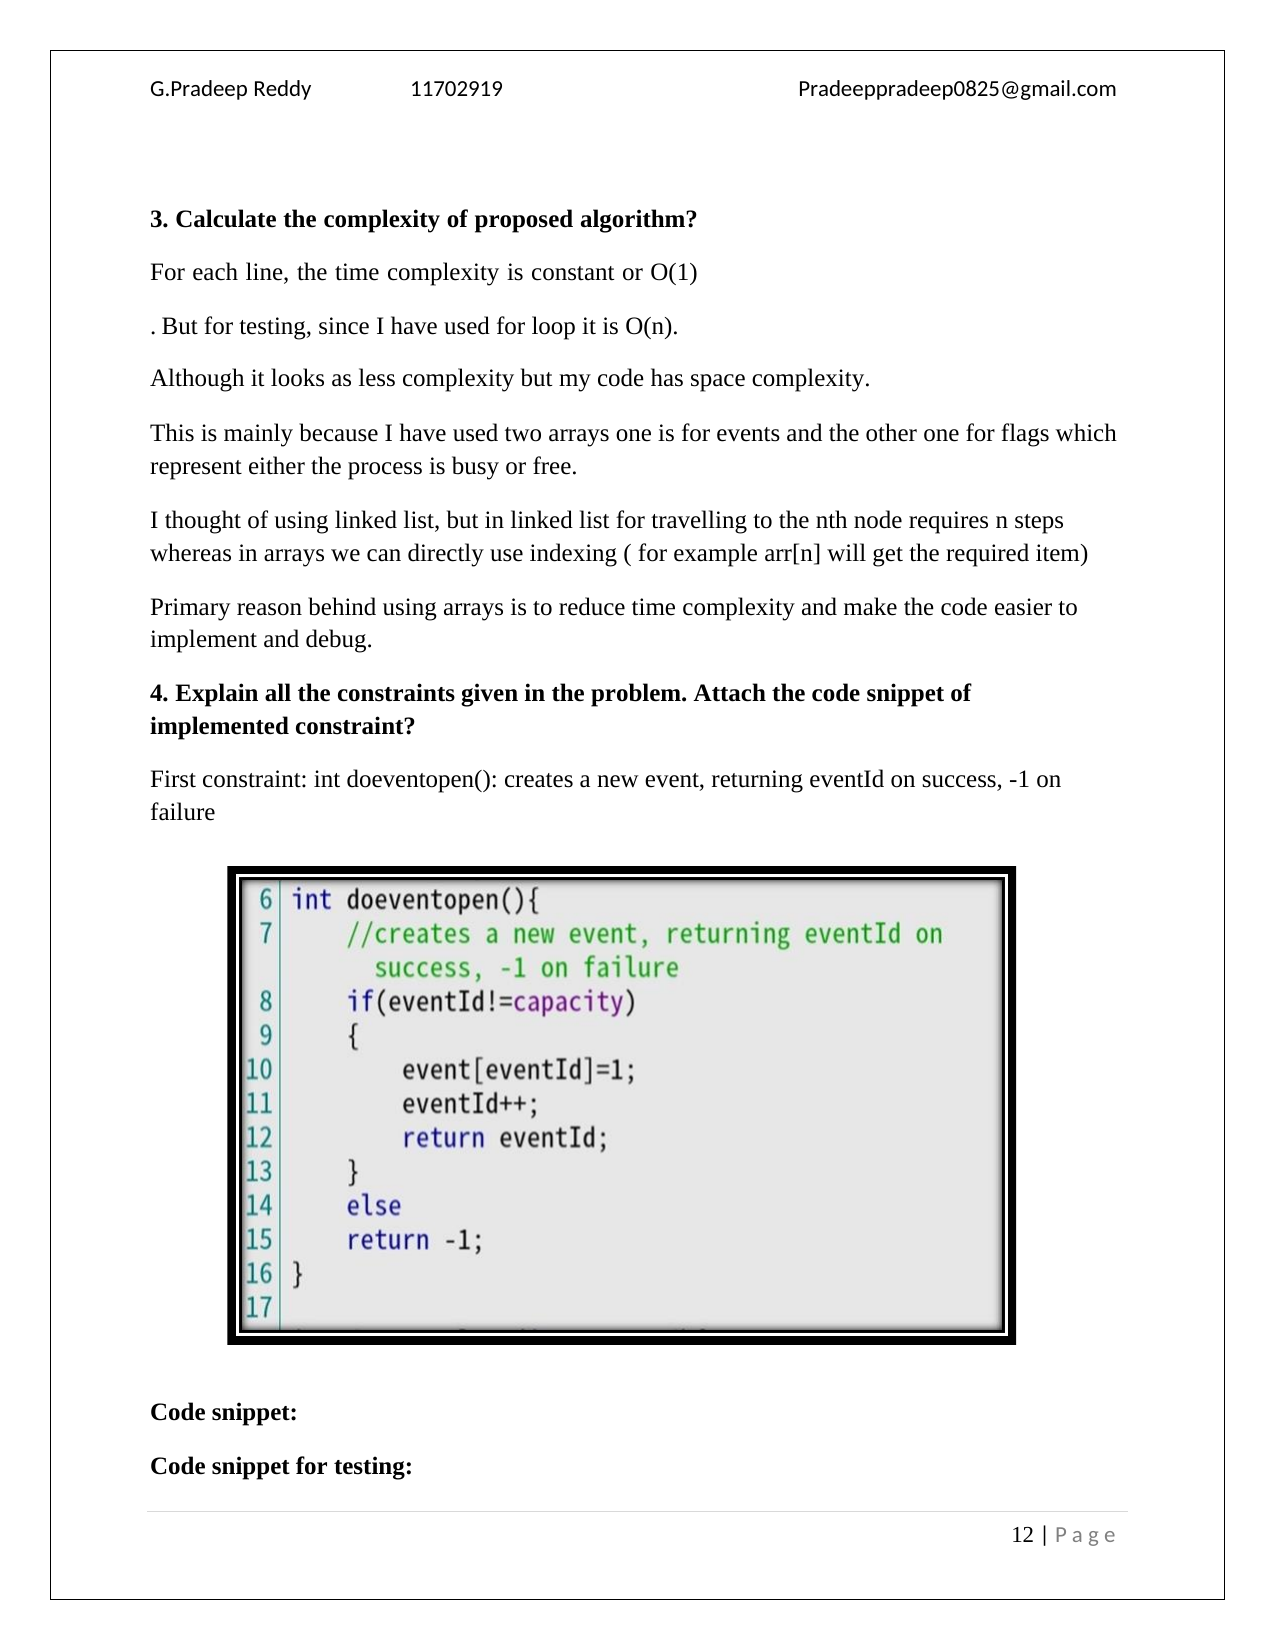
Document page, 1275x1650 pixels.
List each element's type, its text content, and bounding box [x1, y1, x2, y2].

text First constraint: int doeventopen(): creates a new event, returning eventId on success, -1 on failure [150, 764, 1064, 826]
text Primary reason behind using arrays is to reduce time complexity and make the code easier to implement and debug. [150, 592, 1110, 653]
text G.Pradeep Reddy 11702919 Pradeeppradeep0825@gmail.com [150, 74, 1187, 103]
list Calculate the complexity of proposed algorithm? For each line, the time complexity is constant or O(1) . But for testing, since I have used for loop it is O(n). [150, 204, 698, 339]
text Code snippet for testing: [150, 1451, 1187, 1479]
text This is mainly because I have used two arrays one is for events and the other one for flags which represent either the process is busy or free. [150, 418, 1187, 480]
text Although it looks as less complexity but my code has space complexity. [150, 364, 1187, 393]
text I thought of using linked list, but in linked list for travelling to the nth node requires n steps whereas in arrays we can directly use indexing ( for example arr[n] will get the required item) [150, 505, 1110, 567]
subtitle Code snippet: [150, 1397, 1187, 1426]
picture [227, 866, 1017, 1345]
subtitle Explain all the constraints given in the problem. Attach the code snippet of implemented constraint? [150, 678, 1116, 740]
